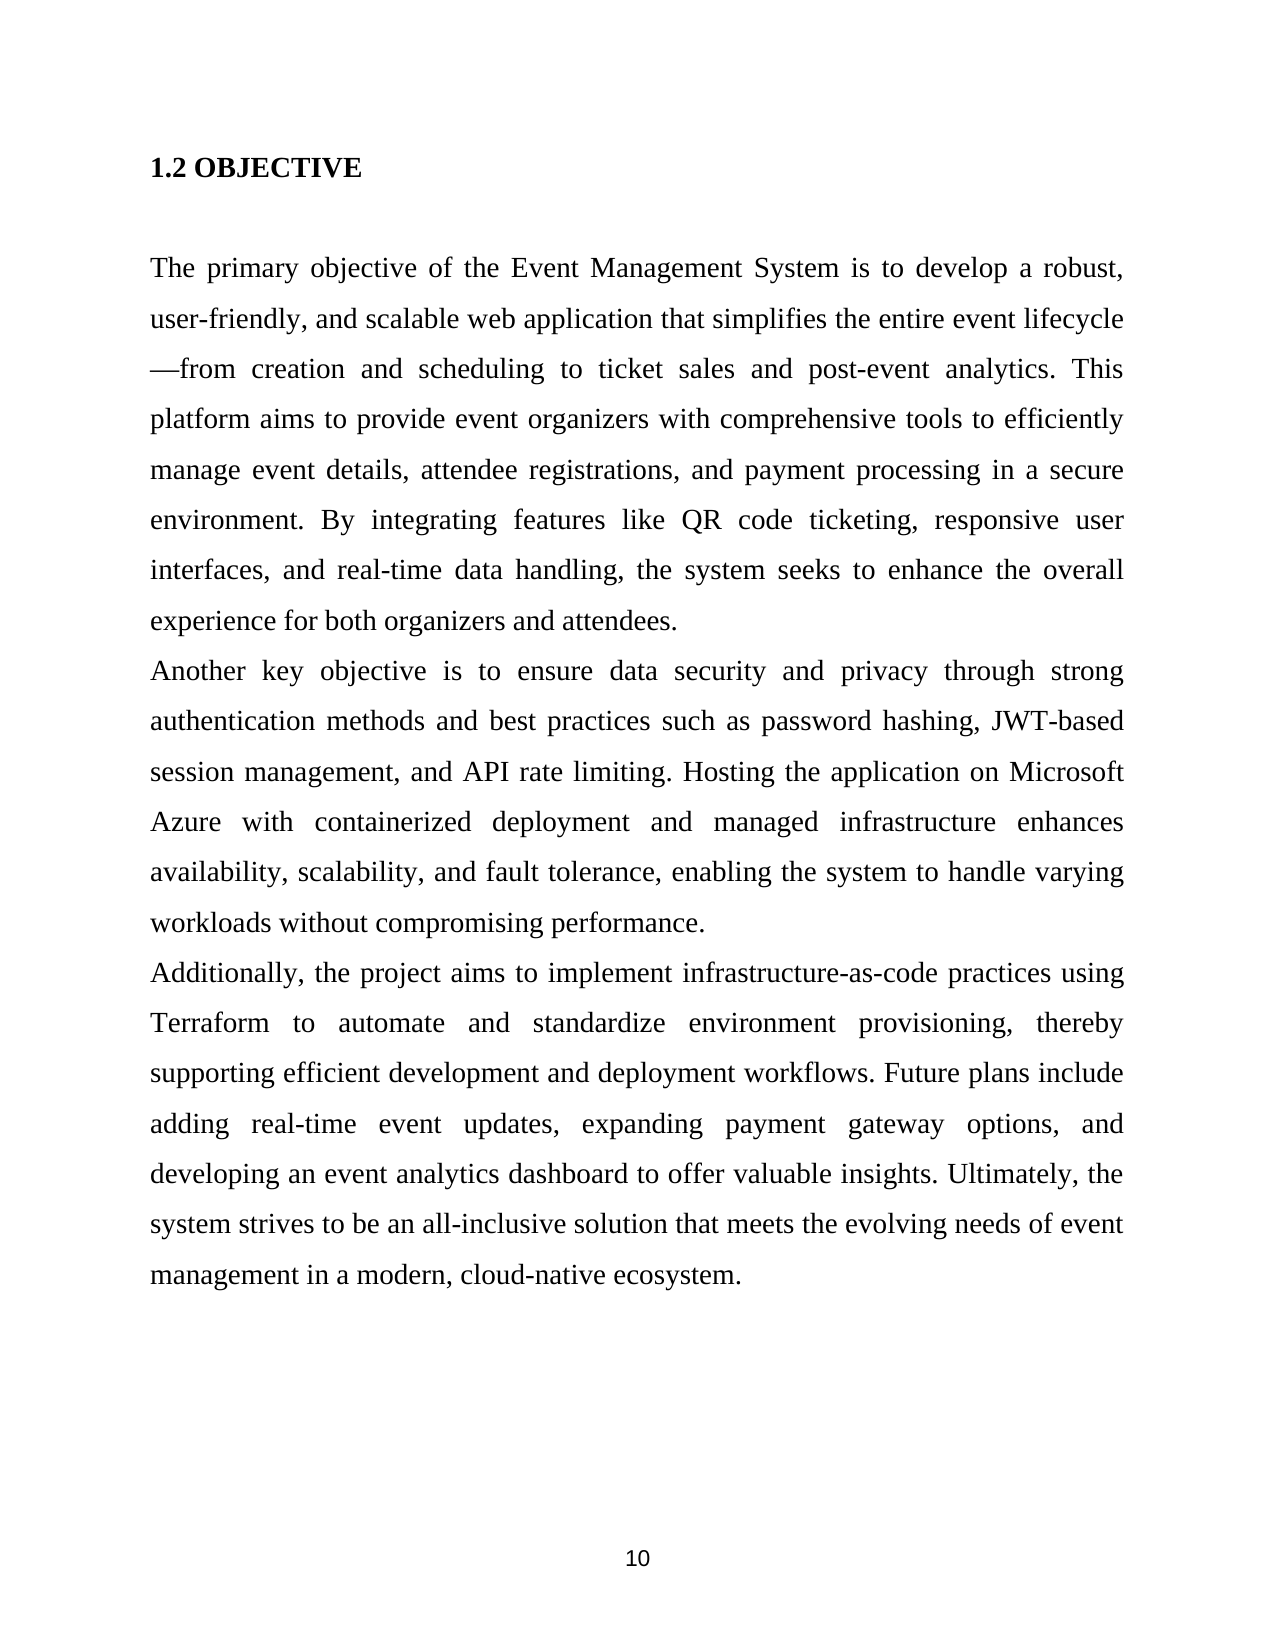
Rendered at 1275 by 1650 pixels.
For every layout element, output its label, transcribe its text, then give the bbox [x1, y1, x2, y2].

text Another key objective is to ensure data security and privacy through strong authentication methods and best practices such as password hashing, JWT-based session management, and API rate limiting. Hosting the application on Microsoft Azure with containerized deployment and managed infrastructure enhances availability, scalability, and fault tolerance, enabling the system to handle varying workloads without compromising performance. [150, 653, 1125, 938]
text 1.2 OBJECTIVE [150, 150, 1125, 183]
text Additionally, the project aims to implement infrastructure-as-code practices using Terraform to automate and standardize environment provisioning, thereby supporting efficient development and deployment workflows. Future plans include adding real-time event updates, expanding payment gateway options, and developing an event analytics dashboard to offer valuable insights. Ultimately, the system strives to be an all-inclusive solution that meets the evolving needs of event management in a modern, cloud-native ecosystem. [150, 955, 1125, 1290]
text The primary objective of the Event Management System is to develop a robust, user-friendly, and scalable web application that simplifies the entire event lifecycle—from creation and scheduling to ticket sales and post-event analytics. This platform aims to provide event organizers with comprehensive tools to efficiently manage event details, attendee registrations, and payment processing in a secure environment. By integrating features like QR code ticketing, responsive user interfaces, and real-time data handling, the system seeks to enhance the overall experience for both organizers and attendees. [150, 251, 1125, 636]
